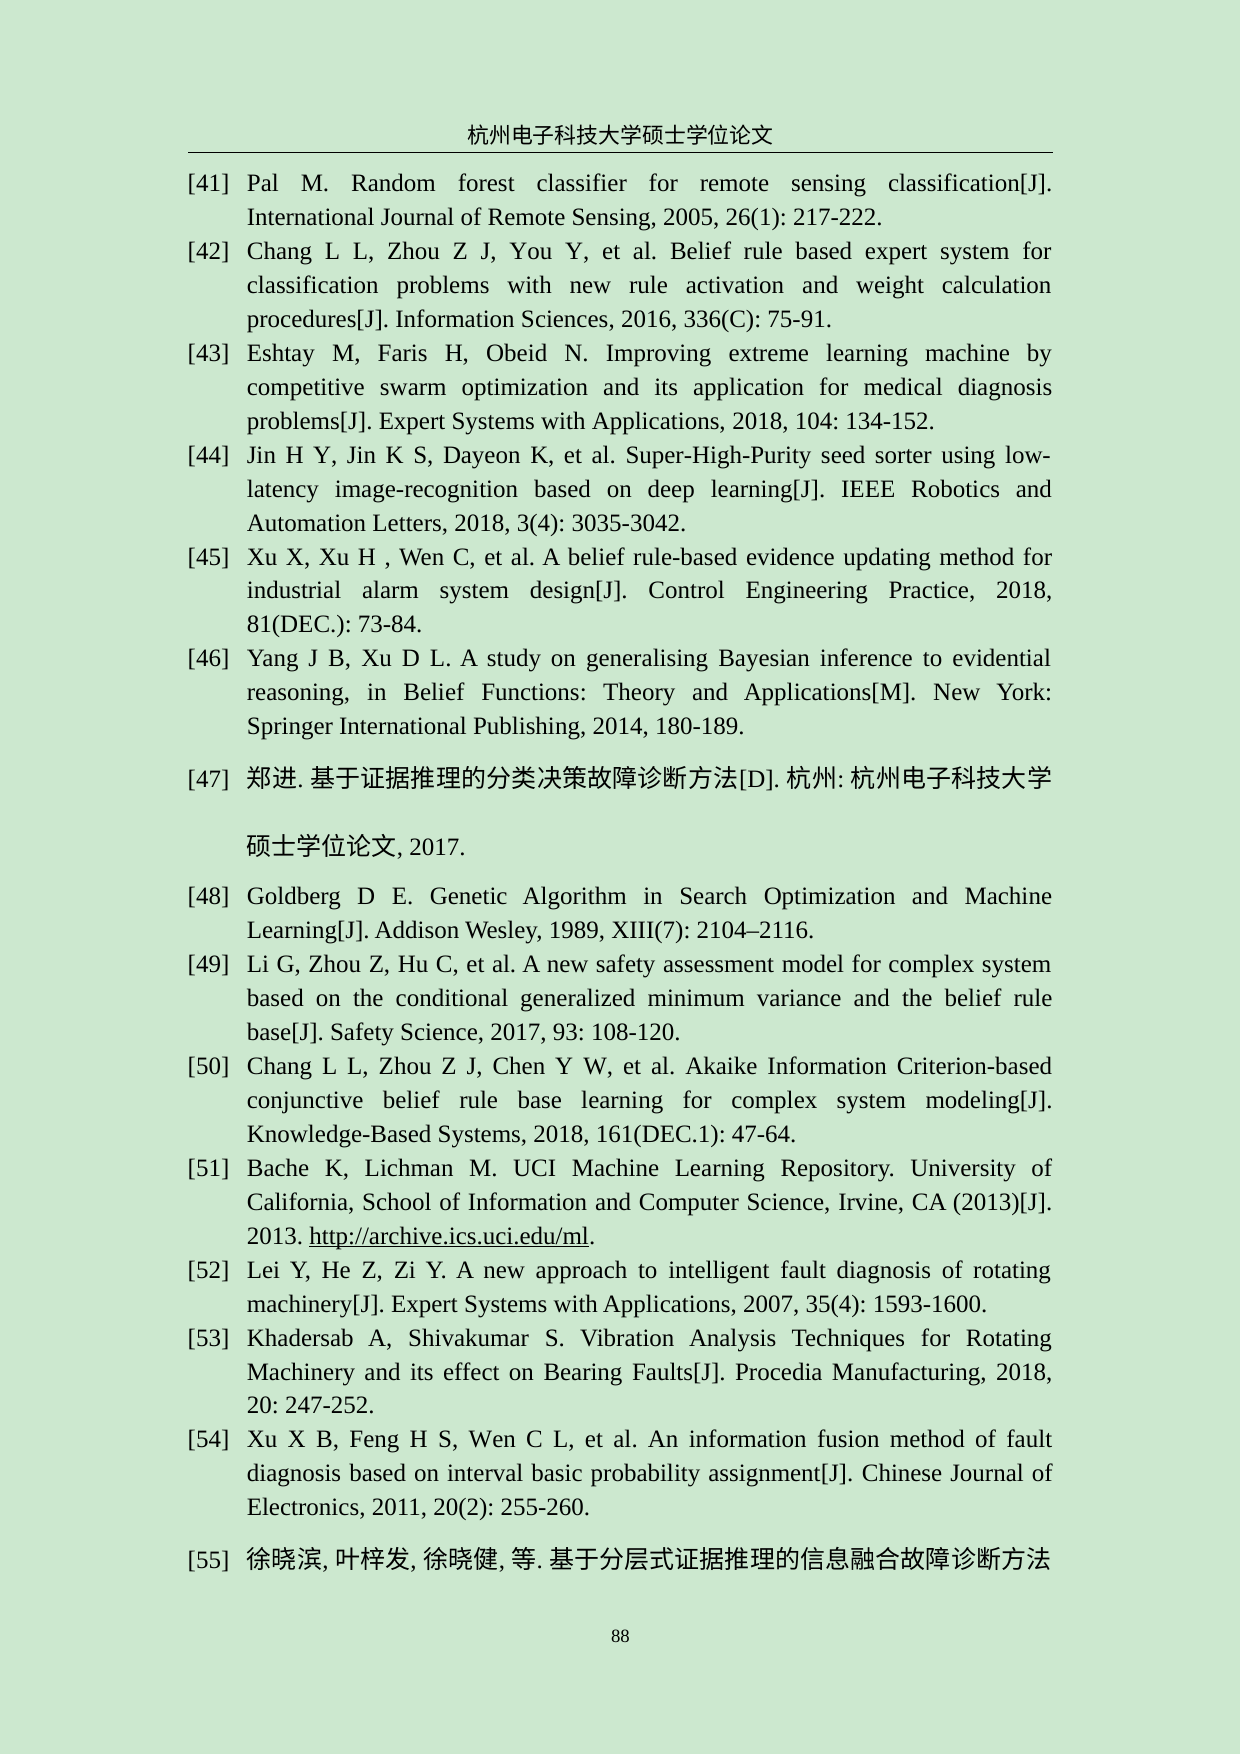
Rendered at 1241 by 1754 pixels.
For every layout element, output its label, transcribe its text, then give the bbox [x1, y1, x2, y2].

list Bache K, Lichman M. UCI Machine Learning Repository. University of California, School of Information and Computer Science, Irvine, CA (2013)[J]. 2013. http://archive.ics.uci.edu/ml. [187, 1150, 1053, 1252]
list Eshtay M, Faris H, Obeid N. Improving extreme learning machine by competitive swarm optimization and its application for medical diagnosis problems[J]. Expert Systems with Applications, 2018, 104: 134-152. [187, 335, 1053, 437]
list Li G, Zhou Z, Hu C, et al. A new safety assessment model for complex system based on the conditional generalized minimum variance and the belief rule base[J]. Safety Science, 2017, 93: 108-120. [187, 947, 1053, 1048]
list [187, 1524, 1053, 1592]
list Xu X, Xu H , Wen C, et al. A belief rule-based evidence updating method for industrial alarm system design[J]. Control Engineering Practice, 2018, 81(DEC.): 73-84. [187, 539, 1053, 641]
list 郑进. 基于证据推理的分类决策故障诊断方法[D]. 杭州: 杭州电子科技大学硕士学位论文, 2017. [187, 743, 1053, 879]
list Chang L L, Zhou Z J, Chen Y W, et al. Akaike Information Criterion-based conjunctive belief rule base learning for complex system modeling[J]. Knowledge-Based Systems, 2018, 161(DEC.1): 47-64. [187, 1048, 1053, 1150]
list Goldberg D E. Genetic Algorithm in Search Optimization and Machine Learning[J]. Addison Wesley, 1989, XIII(7): 2104–2116. [187, 879, 1053, 947]
list Lei Y, He Z, Zi Y. A new approach to intelligent fault diagnosis of rotating machinery[J]. Expert Systems with Applications, 2007, 35(4): 1593-1600. [187, 1252, 1053, 1320]
list Jin H Y, Jin K S, Dayeon K, et al. Super-High-Purity seed sorter using low-latency image-recognition based on deep learning[J]. IEEE Robotics and Automation Letters, 2018, 3(4): 3035-3042. [187, 437, 1053, 539]
list Chang L L, Zhou Z J, You Y, et al. Belief rule based expert system for classification problems with new rule activation and weight calculation procedures[J]. Information Sciences, 2016, 336(C): 75-91. [187, 233, 1053, 335]
list Khadersab A, Shivakumar S. Vibration Analysis Techniques for Rotating Machinery and its effect on Bearing Faults[J]. Procedia Manufacturing, 2018, 20: 247-252. [187, 1320, 1053, 1422]
list Xu X B, Feng H S, Wen C L, et al. An information fusion method of fault diagnosis based on interval basic probability assignment[J]. Chinese Journal of Electronics, 2011, 20(2): 255-260. [187, 1422, 1053, 1524]
list Yang J B, Xu D L. A study on generalising Bayesian inference to evidential reasoning, in Belief Functions: Theory and Applications[M]. New York: Springer International Publishing, 2014, 180-189. [187, 641, 1053, 743]
list Pal M. Random forest classifier for remote sensing classification[J]. International Journal of Remote Sensing, 2005, 26(1): 217-222. [187, 166, 1053, 233]
